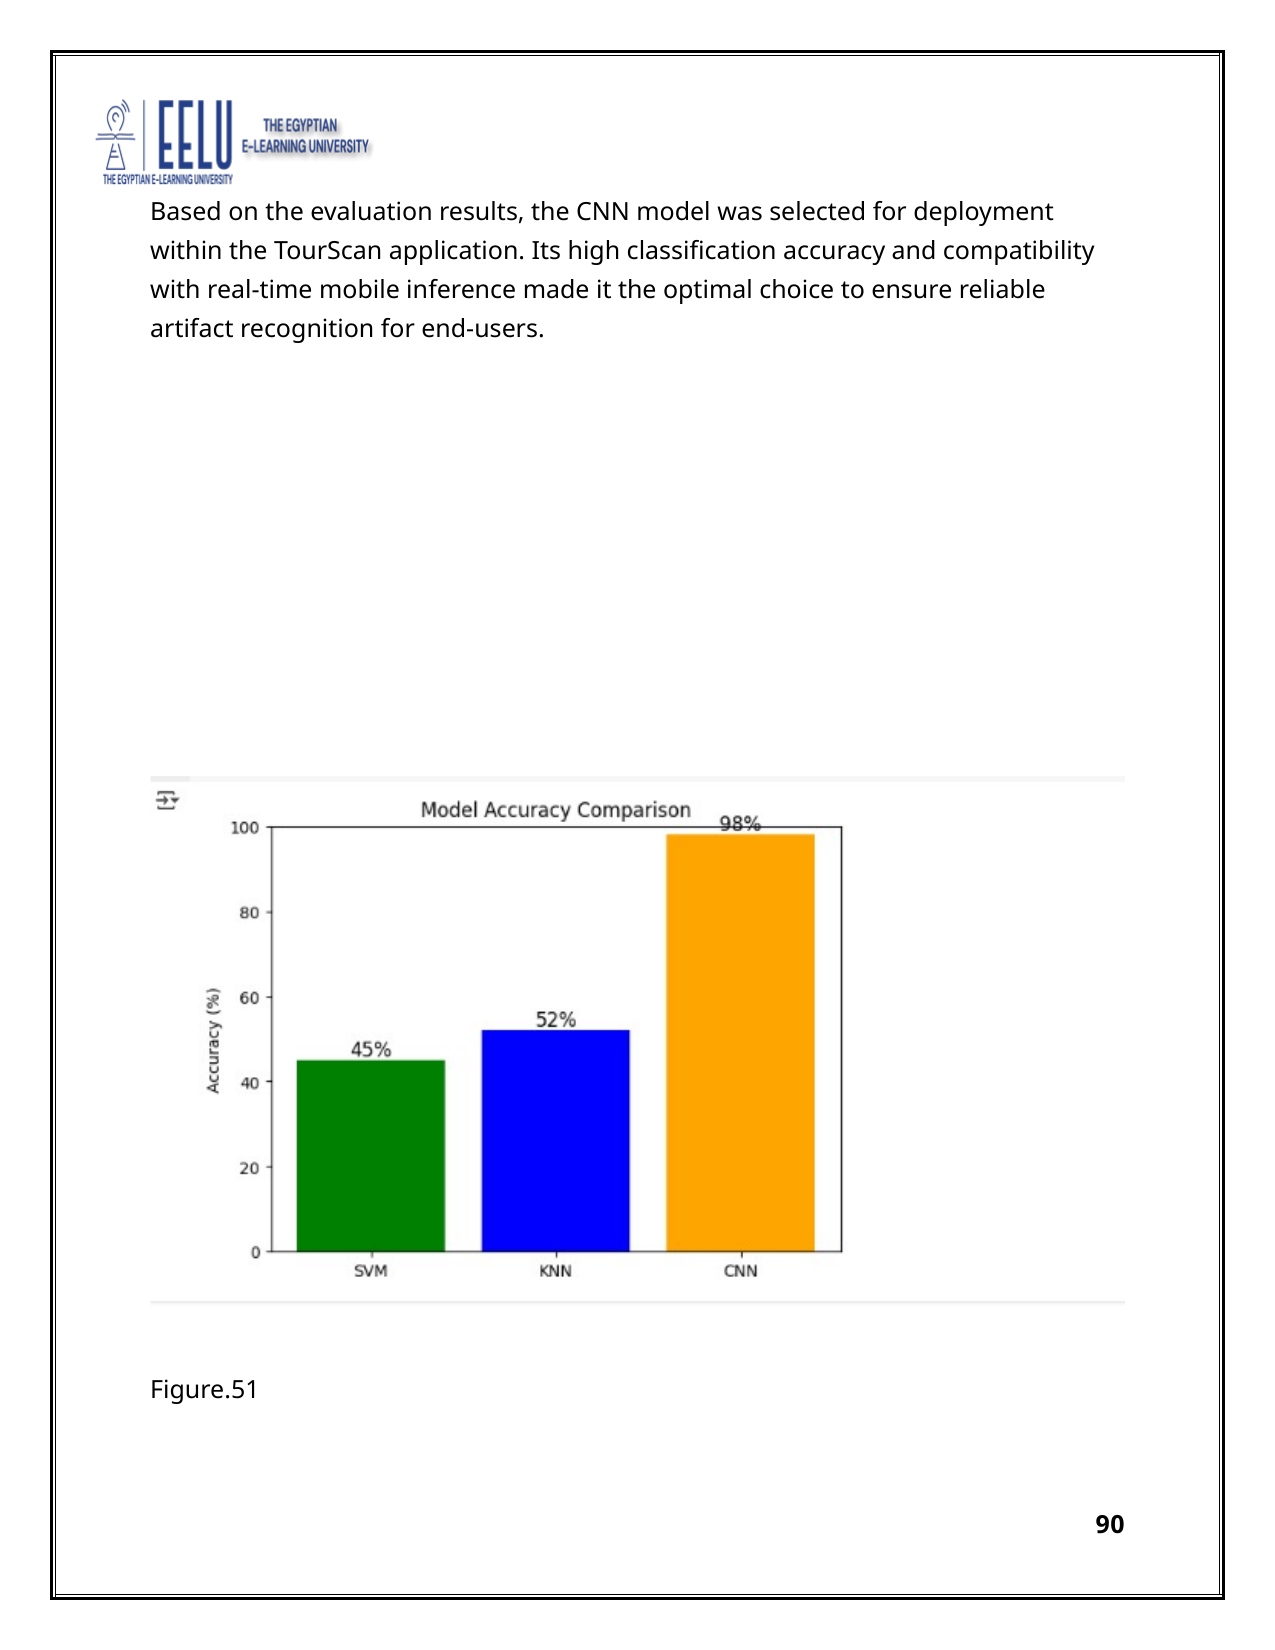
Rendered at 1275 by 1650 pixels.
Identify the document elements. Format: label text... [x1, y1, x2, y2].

picture [80, 75, 374, 188]
picture [150, 776, 1125, 1306]
text Figure.51 [150, 1371, 1125, 1406]
text Based on the evaluation results, the CNN model was selected for deployment within the TourScan application. Its high classification accuracy and compatibility with real-time mobile inference made it the optimal choice to ensure reliable artifact recognition for end-users. [150, 150, 1125, 345]
